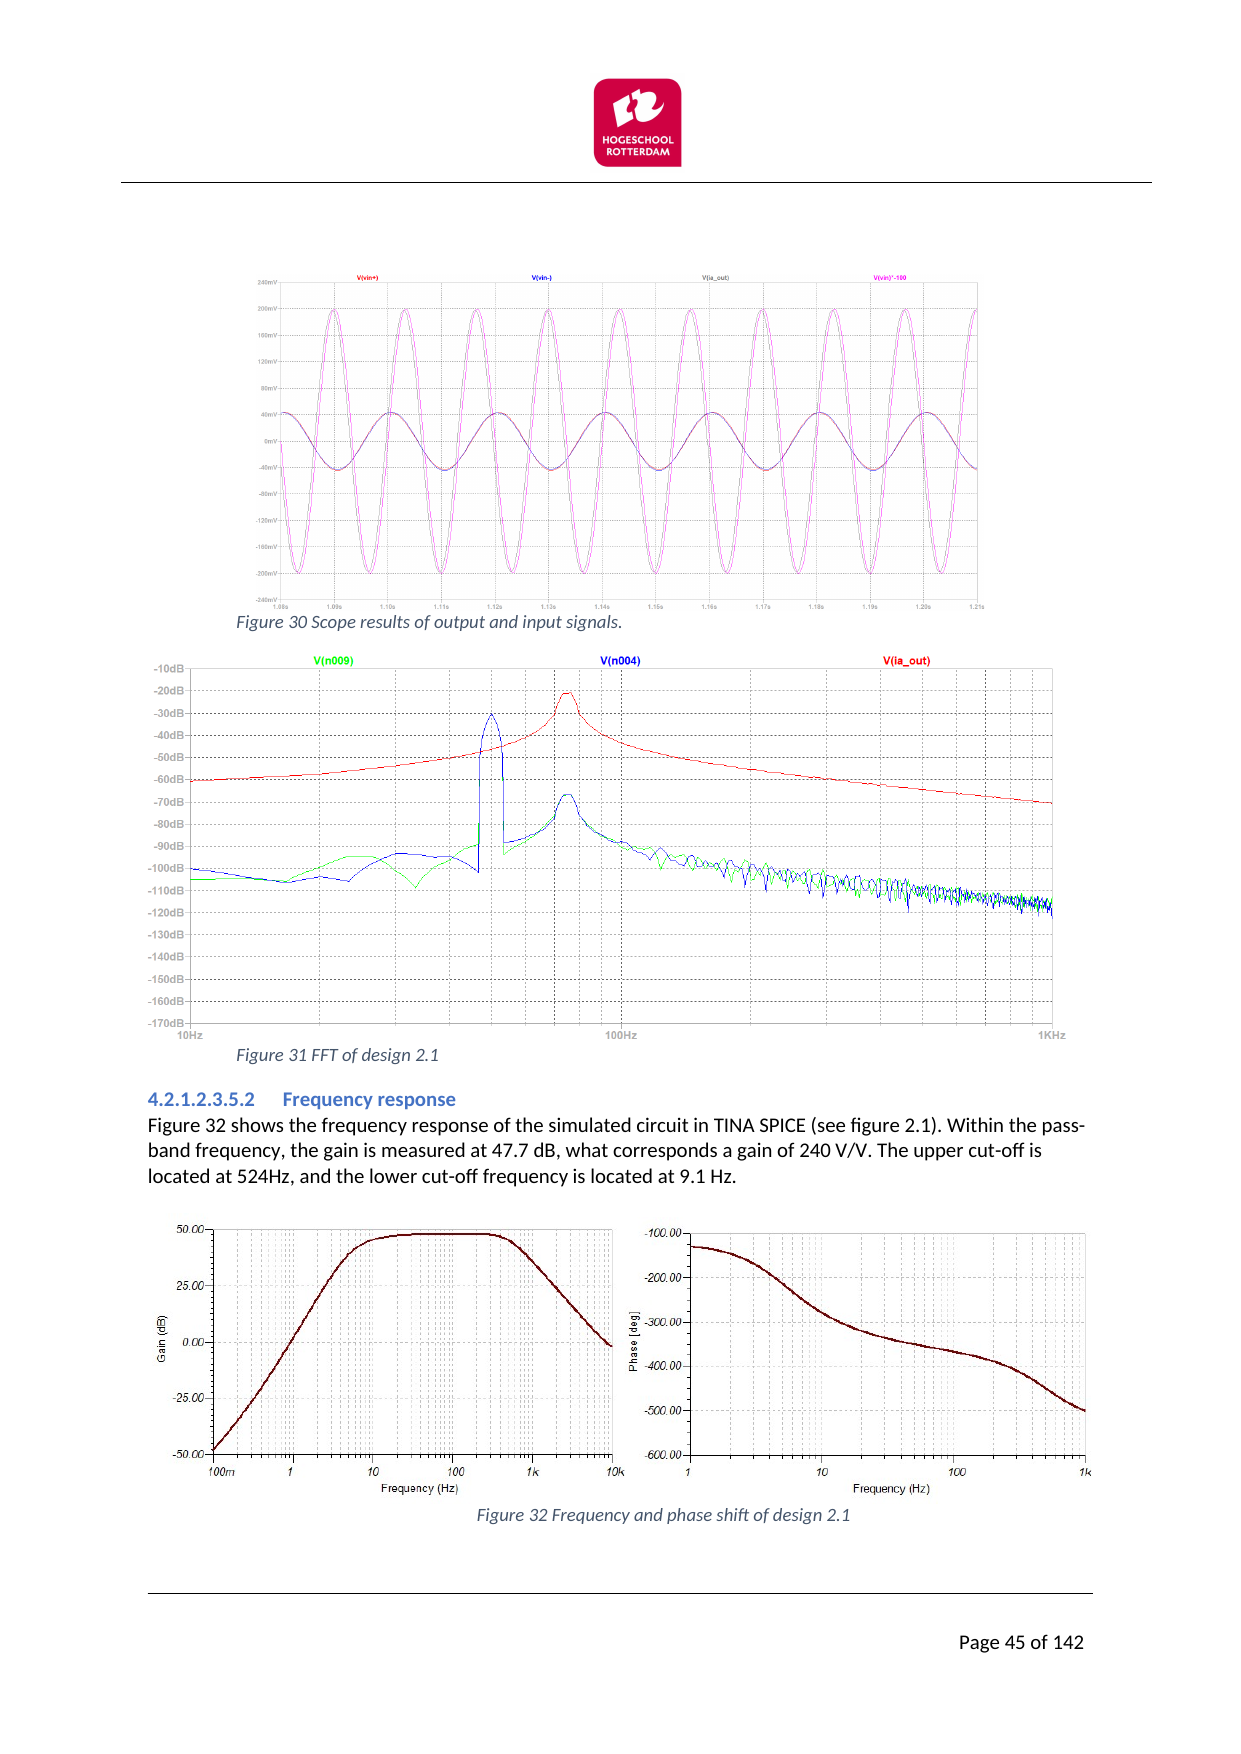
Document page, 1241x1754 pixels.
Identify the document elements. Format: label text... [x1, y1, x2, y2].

picture [255, 274, 985, 611]
picture [590, 73, 685, 173]
subtitle Frequency response [148, 1087, 1093, 1112]
text Figure 32 Frequency and phase shift of design 2.1 [236, 1503, 1093, 1526]
text Figure 30 Scope results of output and input signals. [236, 611, 1093, 633]
picture [147, 654, 1093, 1043]
text Figure 31 FFT of design 2.1 [236, 1043, 1093, 1066]
text Figure 32 shows the frequency response of the simulated circuit in TINA SPICE (see figure 2.1). Within the pass-band frequency, the gain is measured at 47.7 dB, what corresponds a gain of 240 V/V. The upper cut-off is located at 524Hz, and the lower cut-off frequency is located at 9.1 Hz. [148, 1112, 1093, 1188]
picture [152, 1213, 1092, 1504]
